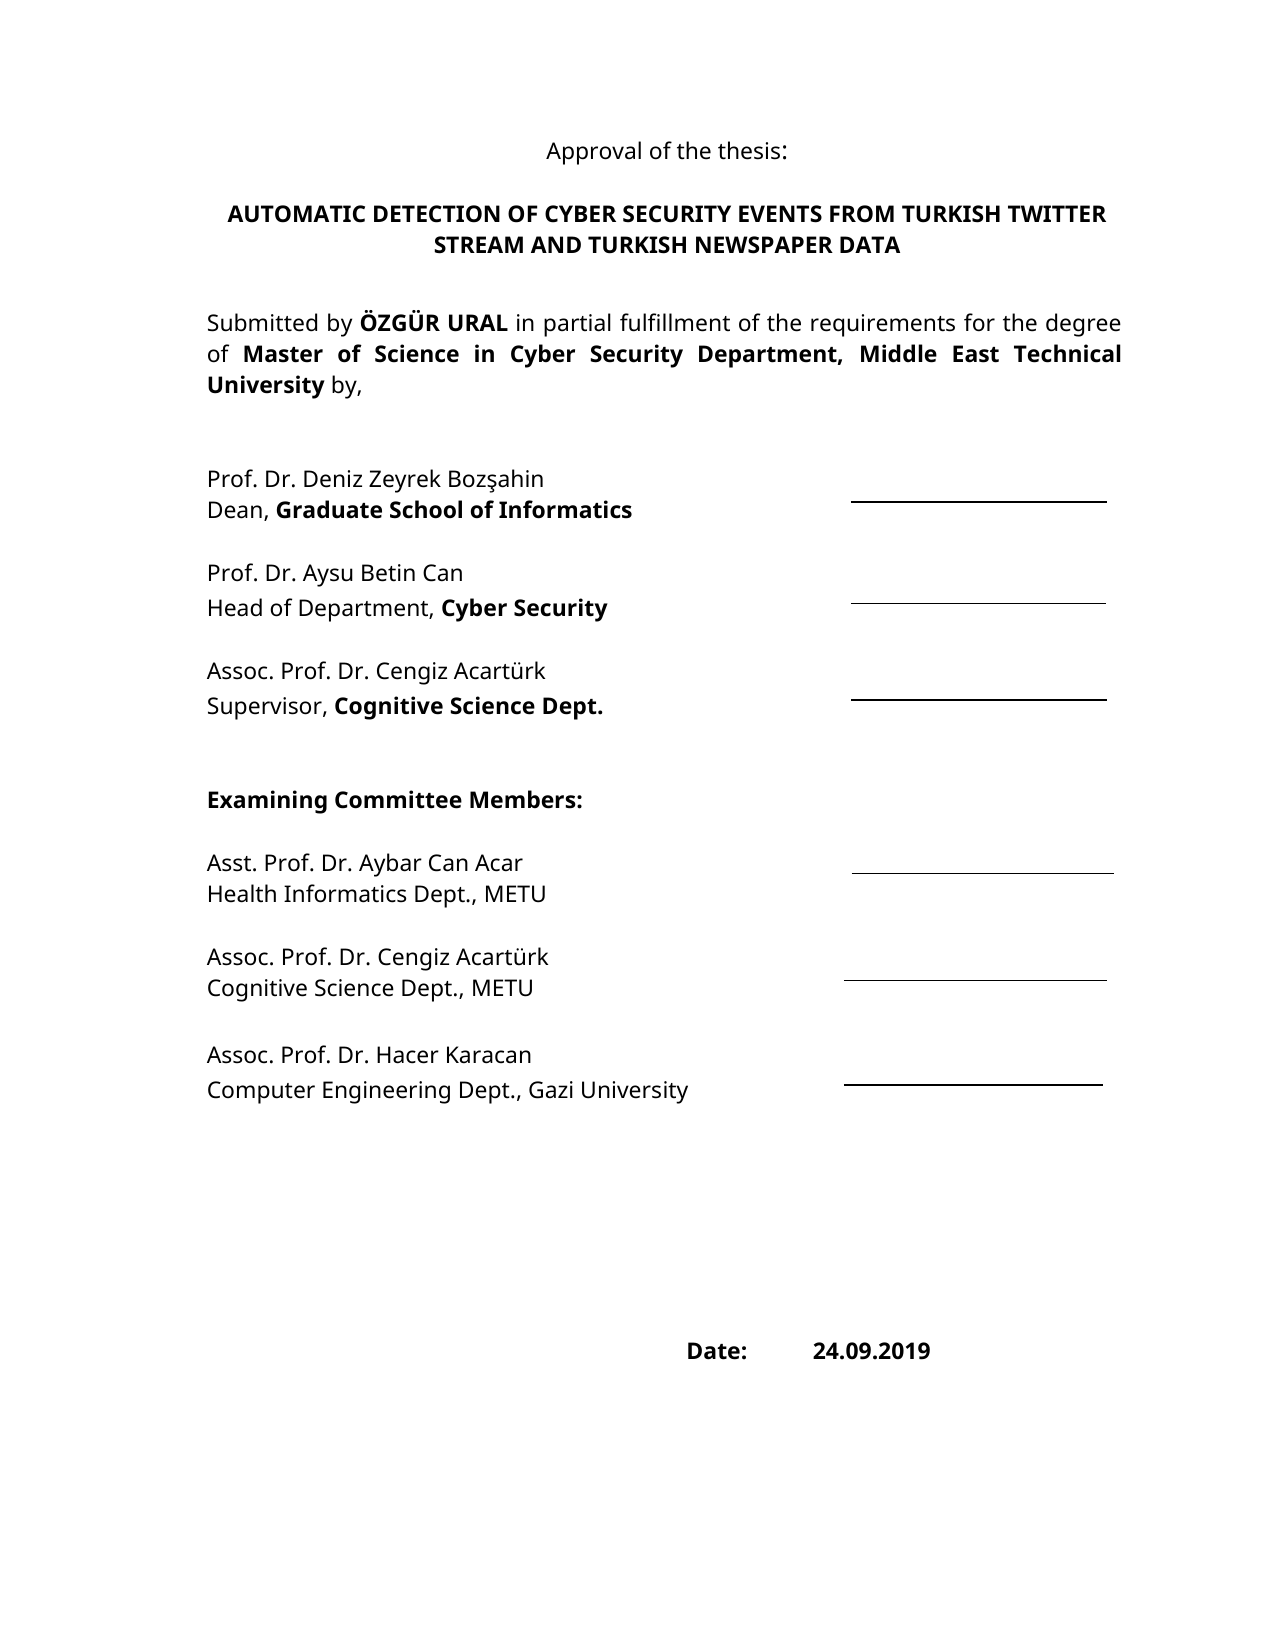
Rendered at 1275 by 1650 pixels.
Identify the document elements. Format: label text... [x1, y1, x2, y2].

text Computer Engineering Dept., Gazi University [207, 1074, 797, 1106]
text Prof. Dr. Deniz Zeyrek Bozşahin [207, 463, 662, 494]
text Head of Department, Cyber Security [207, 592, 677, 623]
text Assoc. Prof. Dr. Cengiz Acartürk [207, 941, 812, 972]
text Assoc. Prof. Dr. Hacer Karacan [207, 1039, 797, 1070]
text AUTOMATIC DETECTION OF CYBER SECURITY EVENTS FROM TURKISH TWITTER STREAM AND TURKISH NEWSPAPER DATA [207, 198, 1127, 261]
text Asst. Prof. Dr. Aybar Can Acar [207, 847, 692, 878]
text Health Informatics Dept., METU [207, 878, 692, 909]
text Cognitive Science Dept., METU [207, 972, 827, 1003]
text Submitted by ÖZGÜR URAL in partial fulfillment of the requirements for the degree of Master of Science in Cyber Security Department, Middle East Technical University by, [207, 307, 1122, 400]
text Date: 24.09.2019 [686, 1333, 1127, 1366]
text Supervisor, Cognitive Science Dept. [207, 690, 677, 722]
text Examining Committee Members: [207, 784, 633, 816]
text Dean, Graduate School of Informatics [207, 494, 783, 525]
text Prof. Dr. Aysu Betin Can [207, 557, 605, 588]
text Approval of the thesis: [207, 133, 1127, 167]
text Assoc. Prof. Dr. Cengiz Acartürk [207, 654, 662, 686]
